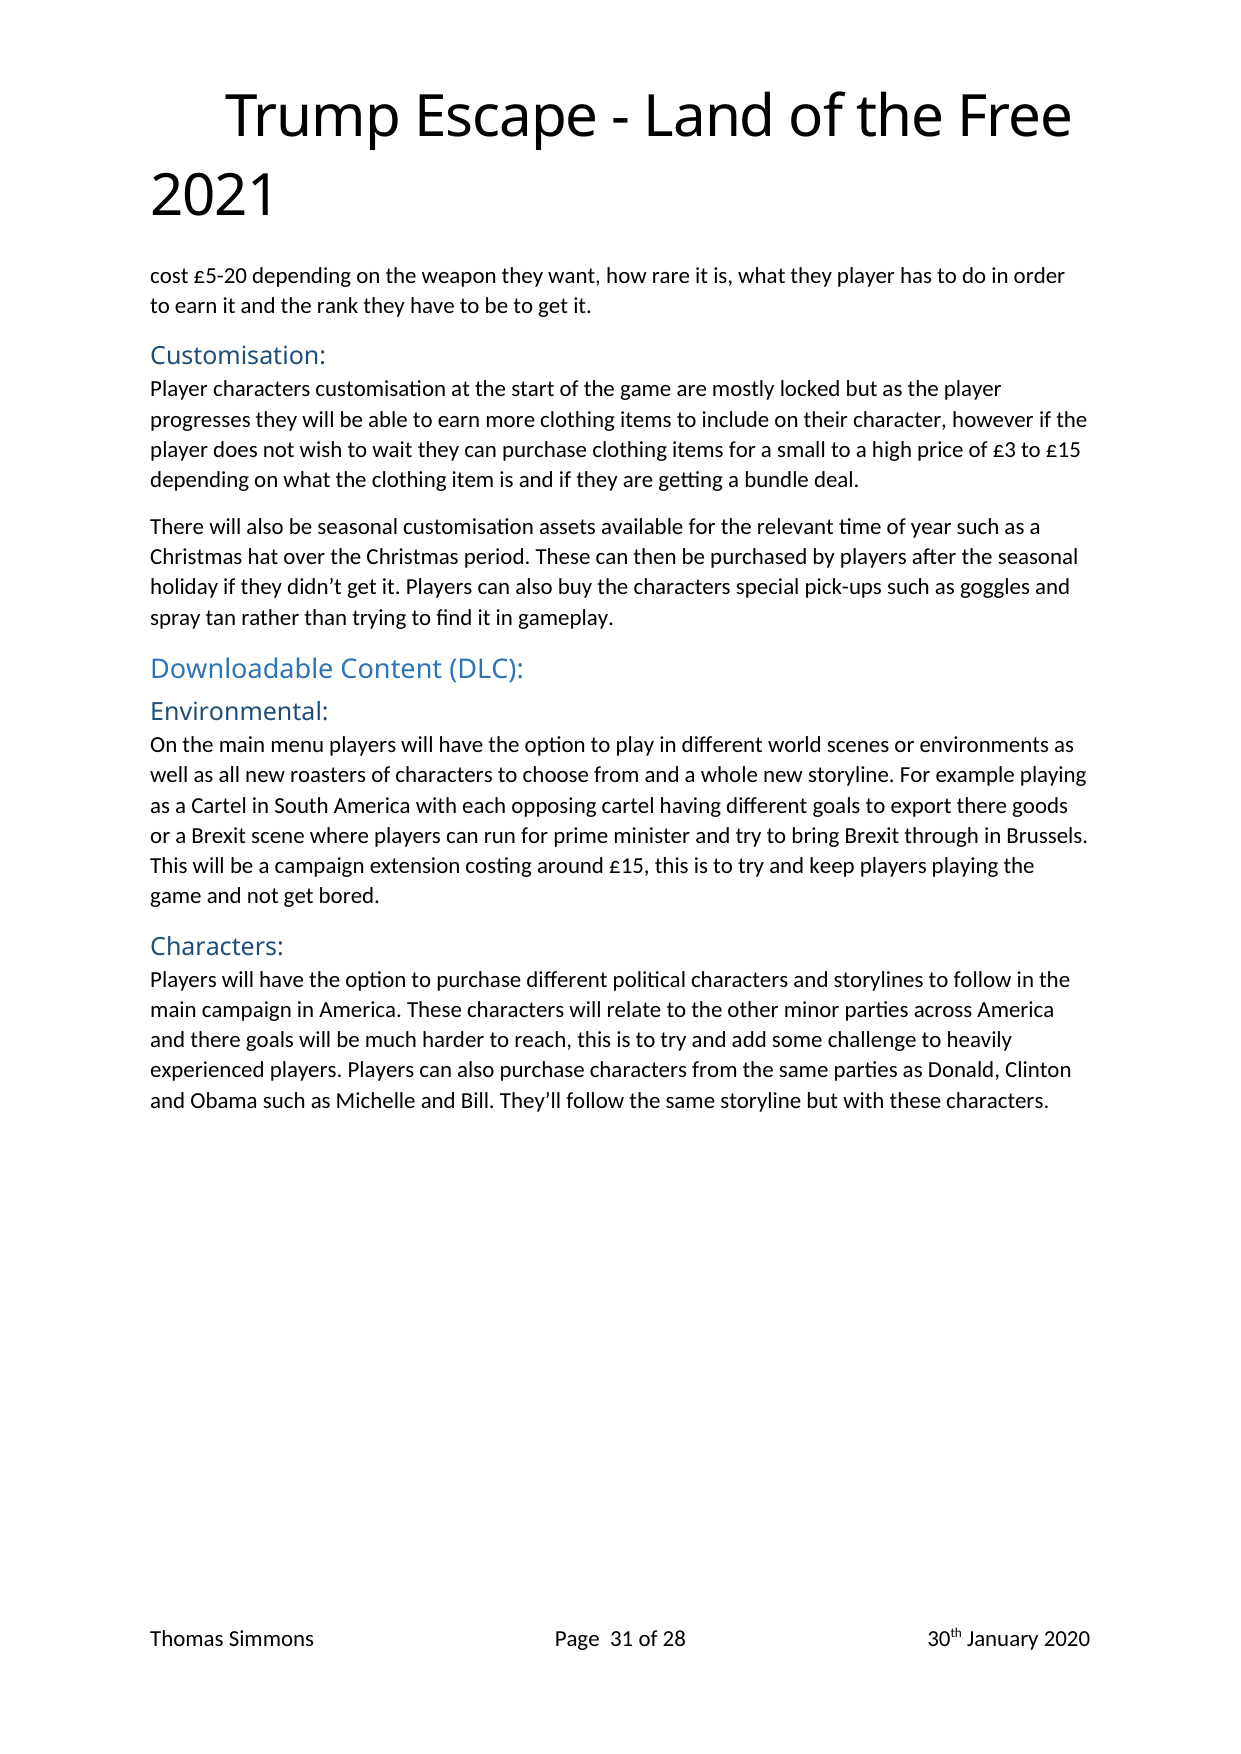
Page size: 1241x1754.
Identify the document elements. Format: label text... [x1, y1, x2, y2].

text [150, 261, 1090, 319]
subtitle Characters: [150, 928, 1090, 962]
subtitle Environmental: [150, 693, 1090, 728]
text On the main menu players will have the option to play in different world scenes or environments as well as all new roasters of characters to choose from and a whole new storyline. For example playing as a Cartel in South America with each opposing cartel having different goals to export there goods or a Brexit scene where players can run for prime minister and try to bring Brexit through in Brussels. This will be a campaign extension costing around £15, this is to try and keep players playing the game and not get bored. [150, 730, 1090, 909]
subtitle Customisation: [150, 338, 1090, 372]
text Player characters customisation at the start of the game are mostly locked but as the player progresses they will be able to earn more clothing items to include on their character, however if the player does not wish to wait they can purchase clothing items for a small to a high price of £3 to £15 depending on what the clothing item is and if they are getting a bundle deal. [150, 374, 1090, 493]
subtitle Downloadable Content (DLC): [150, 649, 1090, 686]
text Players will have the option to purchase different political characters and storylines to follow in the main campaign in America. These characters will relate to the other minor parties across America and there goals will be much harder to reach, this is to try and add some challenge to heavily experienced players. Players can also purchase characters from the same parties as Donald, Clinton and Obama such as Michelle and Bill. They’ll follow the same storyline but with these characters. [150, 965, 1090, 1114]
text There will also be seasonal customisation assets available for the relevant time of year such as a Christmas hat over the Christmas period. These can then be purchased by players after the seasonal holiday if they didn’t get it. Players can also buy the characters special pick-ups such as goggles and spray tan rather than trying to find it in gameplay. [150, 512, 1090, 631]
